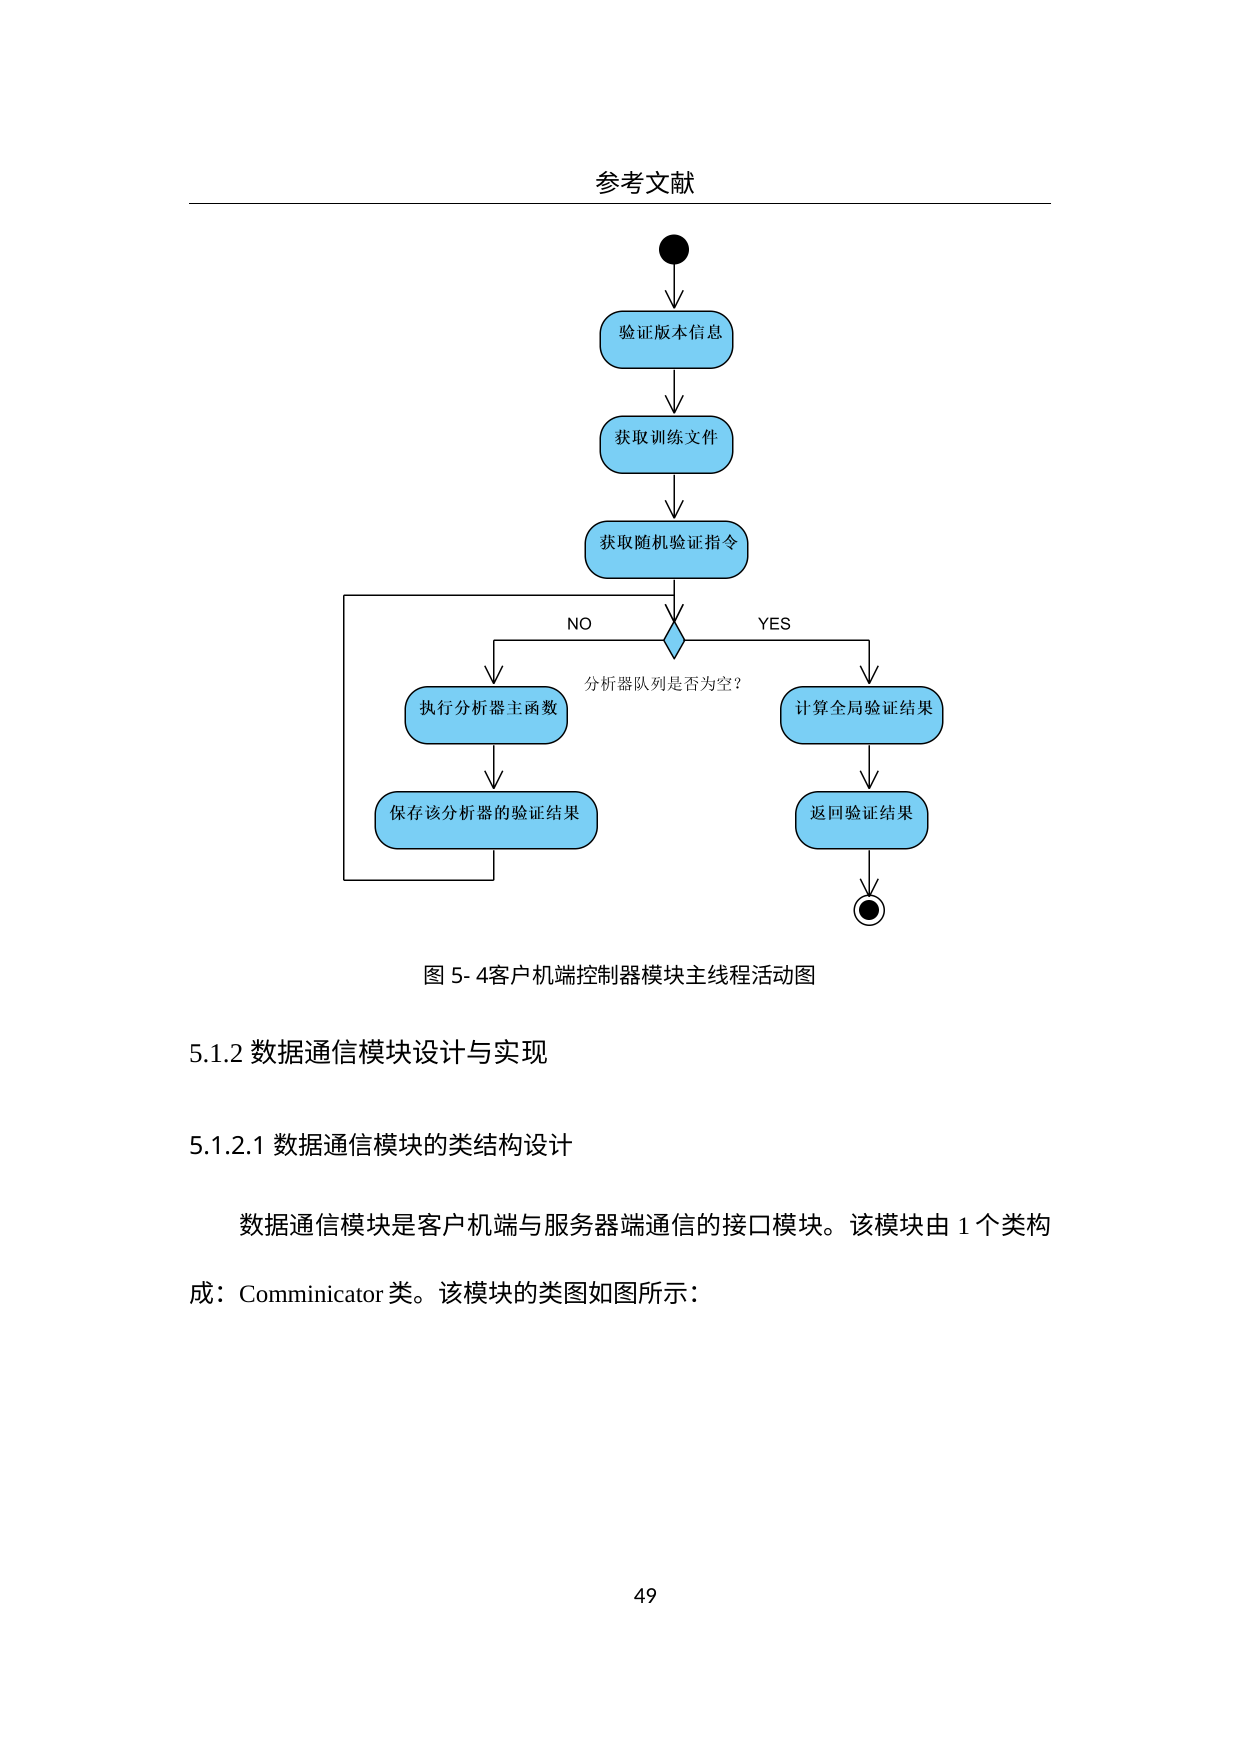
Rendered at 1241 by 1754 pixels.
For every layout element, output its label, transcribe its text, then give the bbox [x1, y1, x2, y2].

picture [340, 231, 950, 931]
subtitle 5.1.2.1 数据通信模块的类结构设计 [189, 1109, 1051, 1177]
text 图 5- 4客户机端控制器模块主线程活动图 [189, 957, 1051, 991]
subtitle 5.1.2 数据通信模块设计与实现 [189, 1016, 1051, 1084]
text 数据通信模块是客户机端与服务器端通信的接口模块。该模块由1个类构成：Comminicator类。该模块的类图如图所示： [189, 1190, 1051, 1326]
